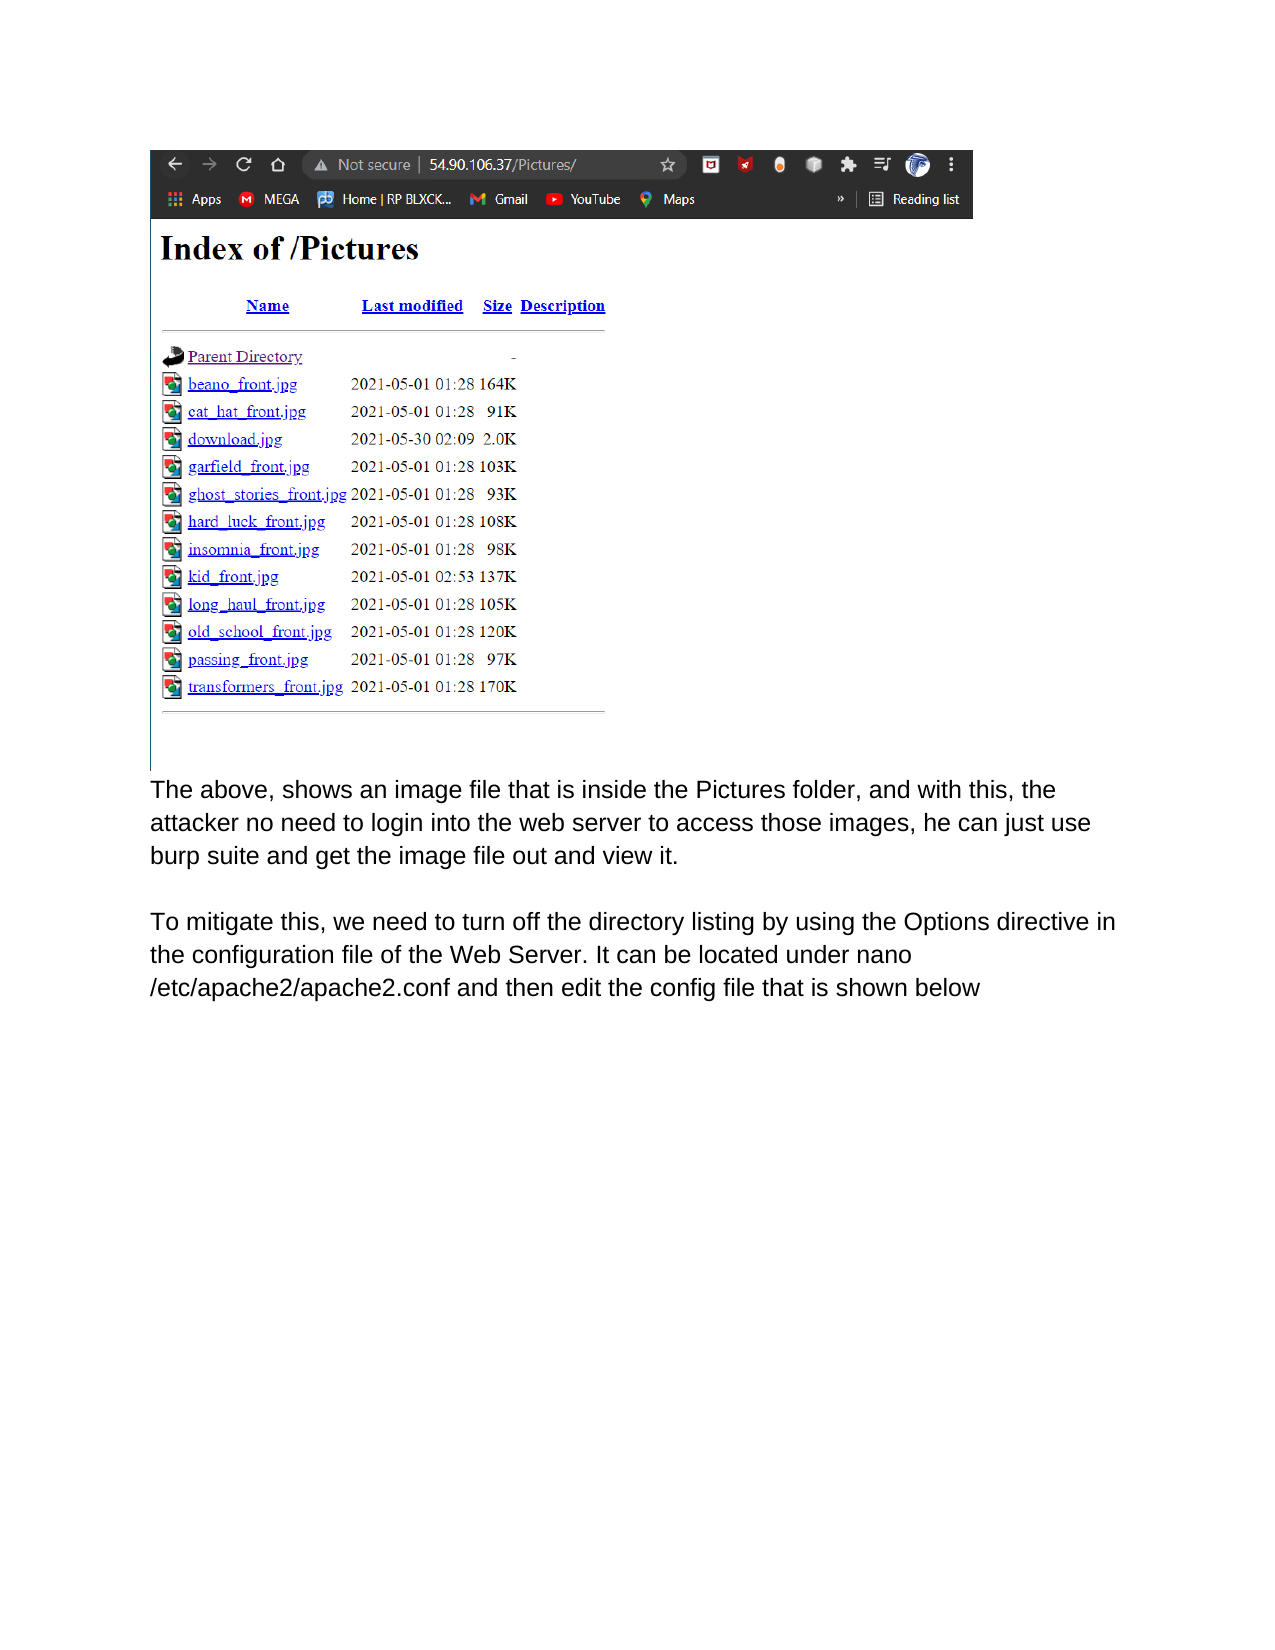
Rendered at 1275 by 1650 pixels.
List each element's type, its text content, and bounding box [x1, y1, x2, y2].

text The above, shows an image file that is inside the Pictures folder, and with this, the attacker no need to login into the web server to access those images, he can just use burp suite and get the image file out and view it. [150, 775, 1125, 870]
text To mitigate this, we need to turn off the directory listing by using the Options directive in the configuration file of the Web Server. It can be located under nano /etc/apache2/apache2.conf and then edit the config file that is shown below [150, 907, 1125, 1002]
picture [150, 150, 973, 771]
